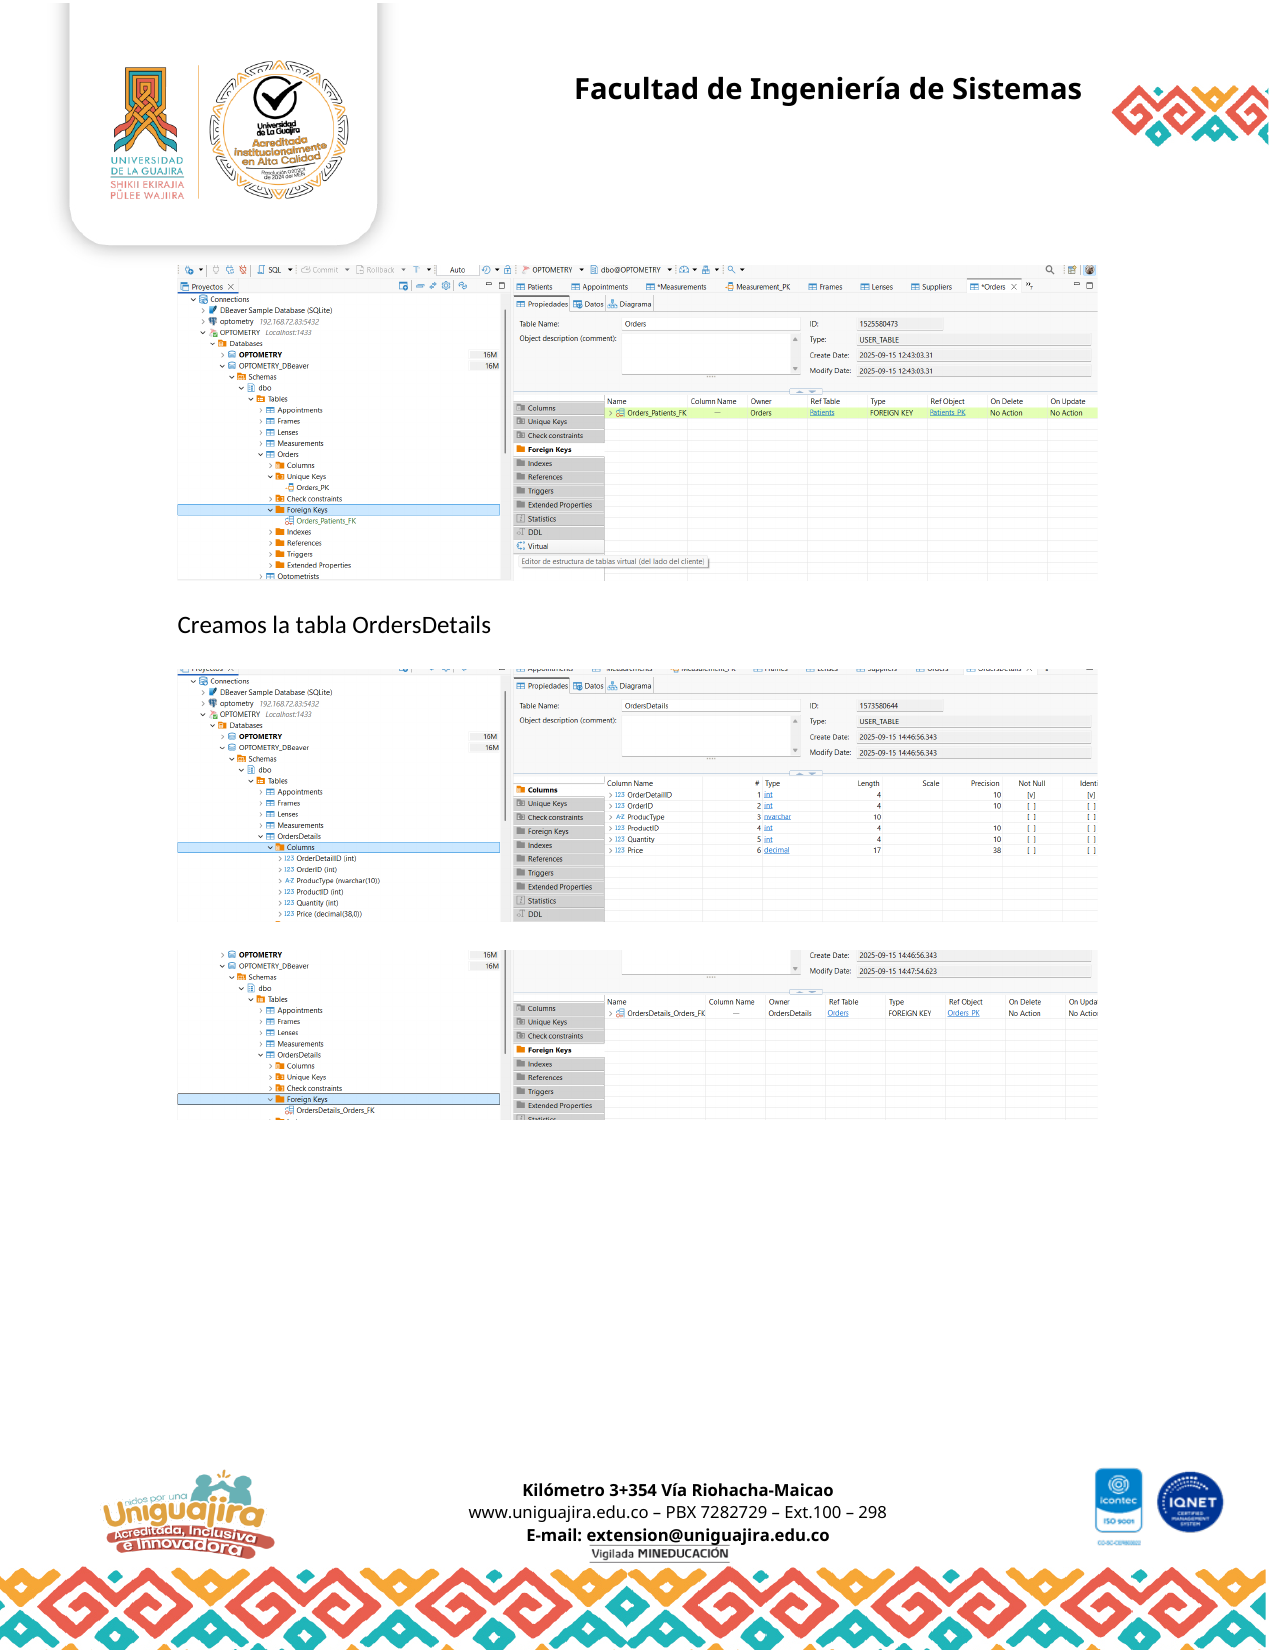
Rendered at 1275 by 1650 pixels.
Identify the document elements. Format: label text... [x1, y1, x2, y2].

picture [0, 1467, 1266, 1650]
picture [177, 950, 1098, 1120]
picture [177, 669, 1098, 922]
list Creamos la tabla OrdersDetails [177, 610, 1098, 640]
picture [1085, 1460, 1231, 1552]
picture [2, 3, 1098, 581]
picture [1082, 6, 1269, 221]
